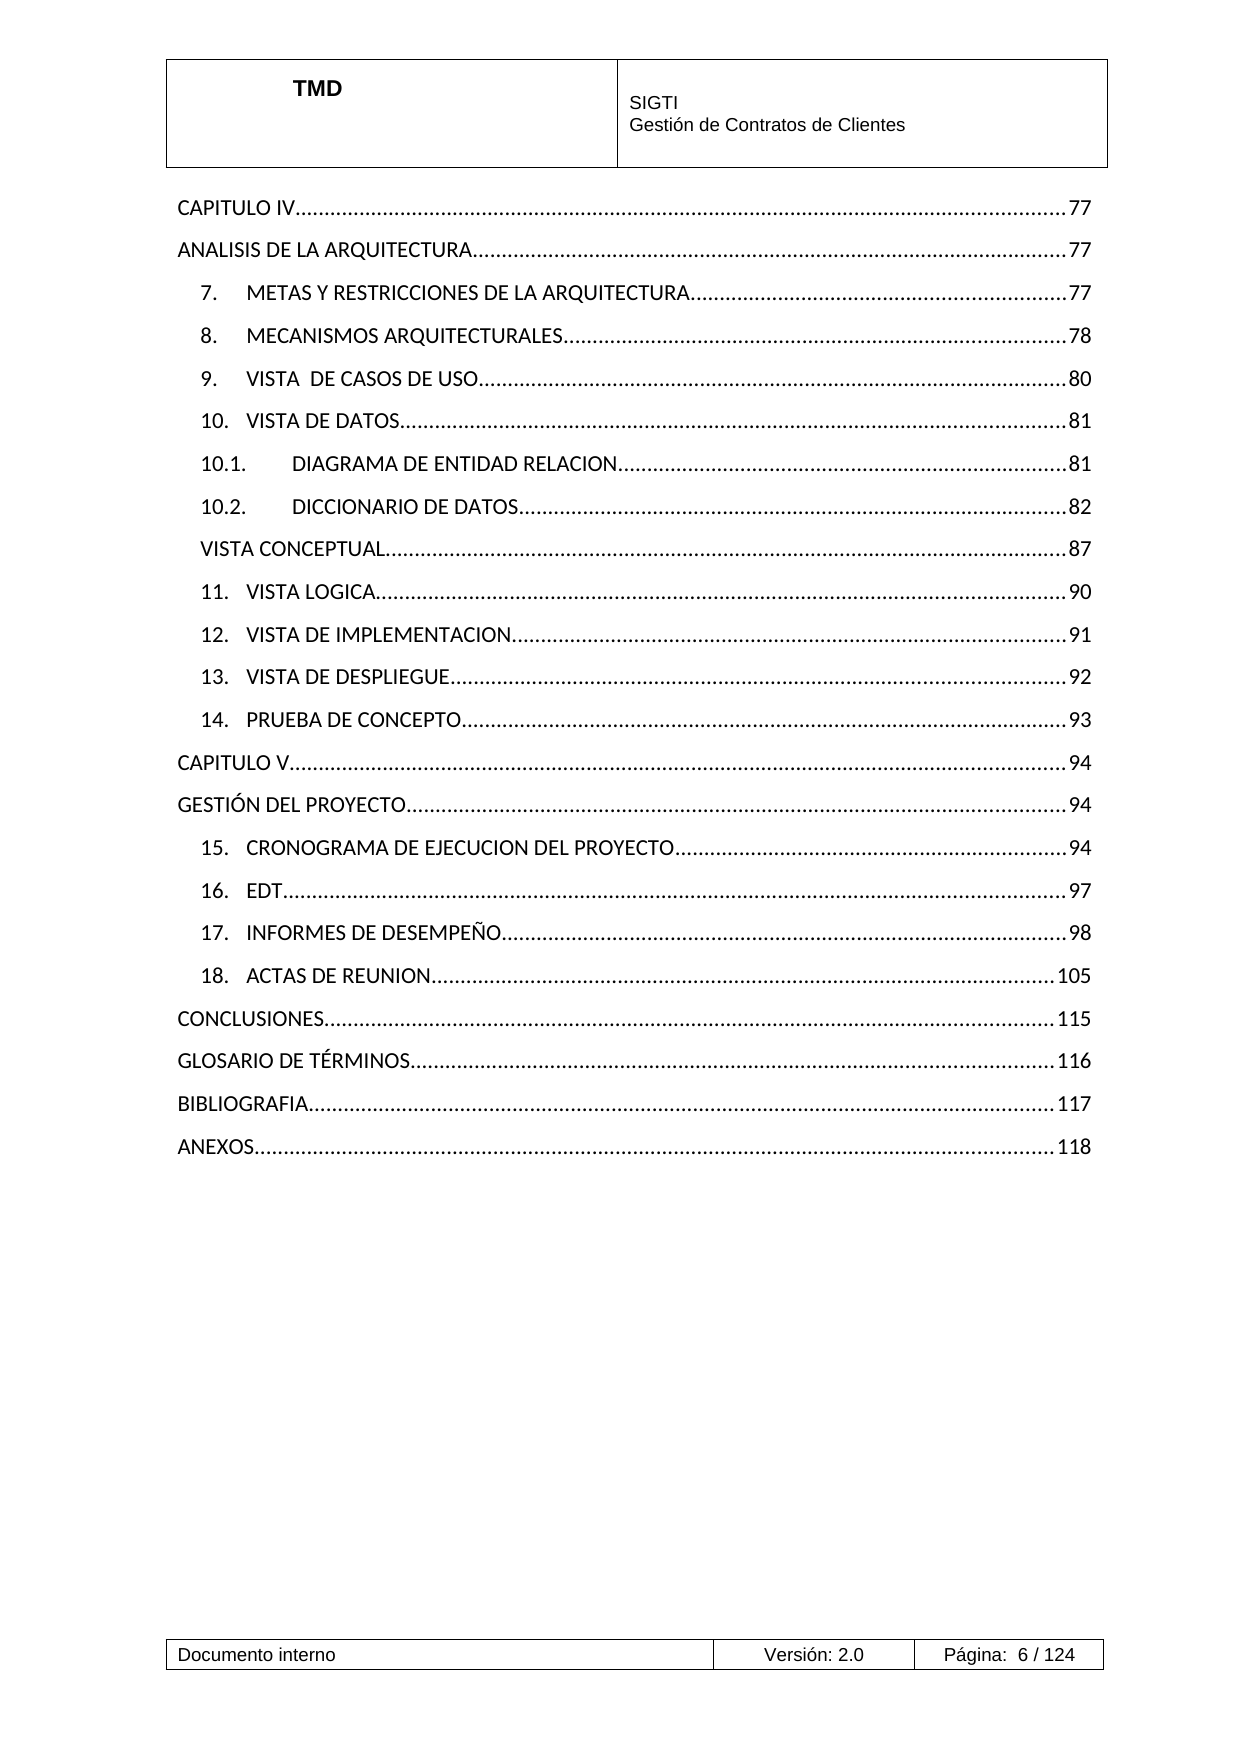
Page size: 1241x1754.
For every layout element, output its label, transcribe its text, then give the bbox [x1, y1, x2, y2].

text 17. INFORMES DE DESEMPEÑO 98 [200, 918, 1092, 947]
text CAPITULO IV 77 [177, 193, 1092, 221]
text ANEXOS 118 [177, 1132, 1092, 1160]
text GLOSARIO DE TÉRMINOS 116 [177, 1047, 1092, 1074]
text 10.1. DIAGRAMA DE ENTIDAD RELACION 81 [200, 449, 1092, 477]
text 9. VISTA DE CASOS DE USO 80 [200, 364, 1092, 392]
text 7. METAS Y RESTRICCIONES DE LA ARQUITECTURA 77 [200, 278, 1092, 306]
text 10.2. DICCIONARIO DE DATOS 82 [200, 492, 1092, 520]
text CAPITULO V 94 [177, 748, 1092, 776]
text 8. MECANISMOS ARQUITECTURALES 78 [200, 321, 1092, 349]
text GESTIÓN DEL PROYECTO 94 [177, 791, 1092, 818]
text 10. VISTA DE DATOS 81 [200, 406, 1092, 434]
text 14. PRUEBA DE CONCEPTO 93 [200, 705, 1092, 733]
text BIBLIOGRAFIA 117 [177, 1089, 1092, 1117]
text CONCLUSIONES 115 [177, 1004, 1092, 1032]
text 11. VISTA LOGICA 90 [200, 577, 1092, 605]
text ANALISIS DE LA ARQUITECTURA 77 [177, 236, 1092, 264]
text 15. CRONOGRAMA DE EJECUCION DEL PROYECTO 94 [200, 833, 1092, 861]
text VISTA CONCEPTUAL 87 [200, 534, 1092, 562]
text 18. ACTAS DE REUNION 105 [200, 961, 1092, 989]
text 12. VISTA DE IMPLEMENTACION 91 [200, 620, 1092, 648]
text 16. EDT 97 [200, 876, 1092, 904]
text 13. VISTA DE DESPLIEGUE 92 [200, 662, 1092, 691]
